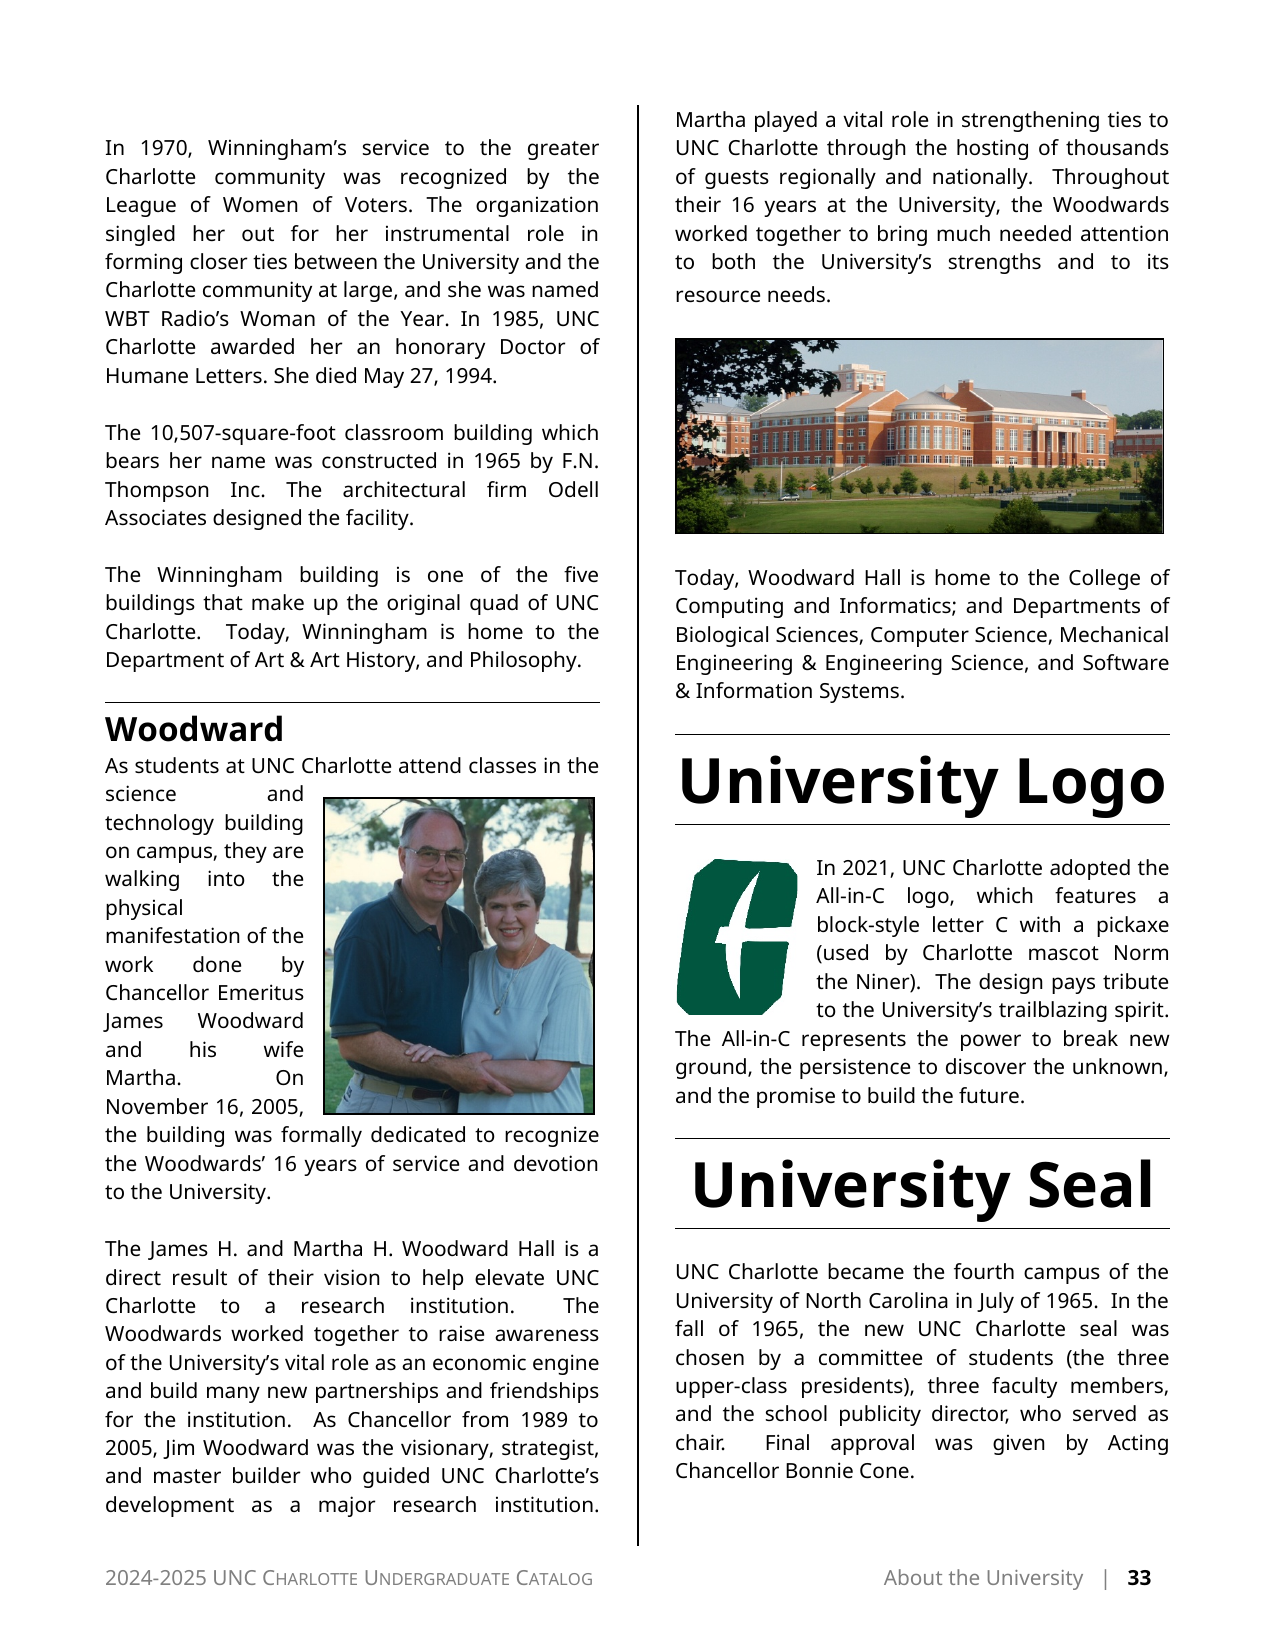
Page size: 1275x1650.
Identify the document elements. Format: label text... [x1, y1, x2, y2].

text The James H. and Martha H. Woodward Hall is a direct result of their vision to help elevate UNC Charlotte to a research institution. The Woodwards worked together to raise awareness of the University’s vital role as an economic engine and build many new partnerships and friendships for the institution. As Chancellor from 1989 to 2005, Jim Woodward was the visionary, strategist, and master builder who guided UNC Charlotte’s development as a major research institution. Martha played a vital role in strengthening ties to UNC Charlotte through the hosting of thousands of guests regionally and nationally. Throughout their 16 years at the University, the Woodwards worked together to bring much needed attention to both the University’s strengths and to its resource needs. [105, 1234, 600, 1518]
text Today, Woodward Hall is home to the College of Computing and Informatics; and Departments of Biological Sciences, Computer Science, Mechanical Engineering & Engineering Science, and Software & Information Systems. [675, 563, 1170, 705]
text University Logo [675, 735, 1170, 824]
text Woodward [105, 703, 600, 751]
text The James H. and Martha H. Woodward Hall is a direct result of their vision to help elevate UNC Charlotte to a research institution. The Woodwards worked together to raise awareness of the University’s vital role as an economic engine and build many new partnerships and friendships for the institution. As Chancellor from 1989 to 2005, Jim Woodward was the visionary, strategist, and master builder who guided UNC Charlotte’s development as a major research institution. Martha played a vital role in strengthening ties to UNC Charlotte through the hosting of thousands of guests regionally and nationally. Throughout their 16 years at the University, the Woodwards worked together to bring much needed attention to both the University’s strengths and to its resource needs. [675, 105, 1170, 310]
text The 10,507-square-foot classroom building which bears her name was constructed in 1965 by F.N. Thompson Inc. The architectural firm Odell Associates designed the facility. [105, 418, 600, 532]
text University Seal [675, 1139, 1170, 1228]
picture [675, 859, 797, 1013]
text UNC Charlotte became the fourth campus of the University of North Carolina in July of 1965. In the fall of 1965, the new UNC Charlotte seal was chosen by a committee of students (the three upper-class presidents), three faculty members, and the school publicity director, who served as chair. Final approval was given by Acting Chancellor Bonnie Cone. [675, 1257, 1170, 1485]
text In 2021, UNC Charlotte adopted the All-in-C logo, which features a block-style letter C with a pickaxe (used by Charlotte mascot Norm the Niner). The design pays tribute to the University’s trailblazing spirit. The All-in-C represents the power to break new ground, the persistence to discover the unknown, and the promise to build the future. [675, 853, 1170, 1109]
picture [677, 340, 1163, 533]
picture [325, 799, 593, 1113]
text The Winningham building is one of the five buildings that make up the original quad of UNC Charlotte. Today, Winningham is home to the Department of Art & Art History, and Philosophy. [105, 560, 600, 674]
text In 1970, Winningham’s service to the greater Charlotte community was recognized by the League of Women of Voters. The organization singled her out for her instrumental role in forming closer ties between the University and the Charlotte community at large, and she was named WBT Radio’s Woman of the Year. In 1985, UNC Charlotte awarded her an honorary Doctor of Humane Letters. She died May 27, 1994. [105, 133, 600, 389]
